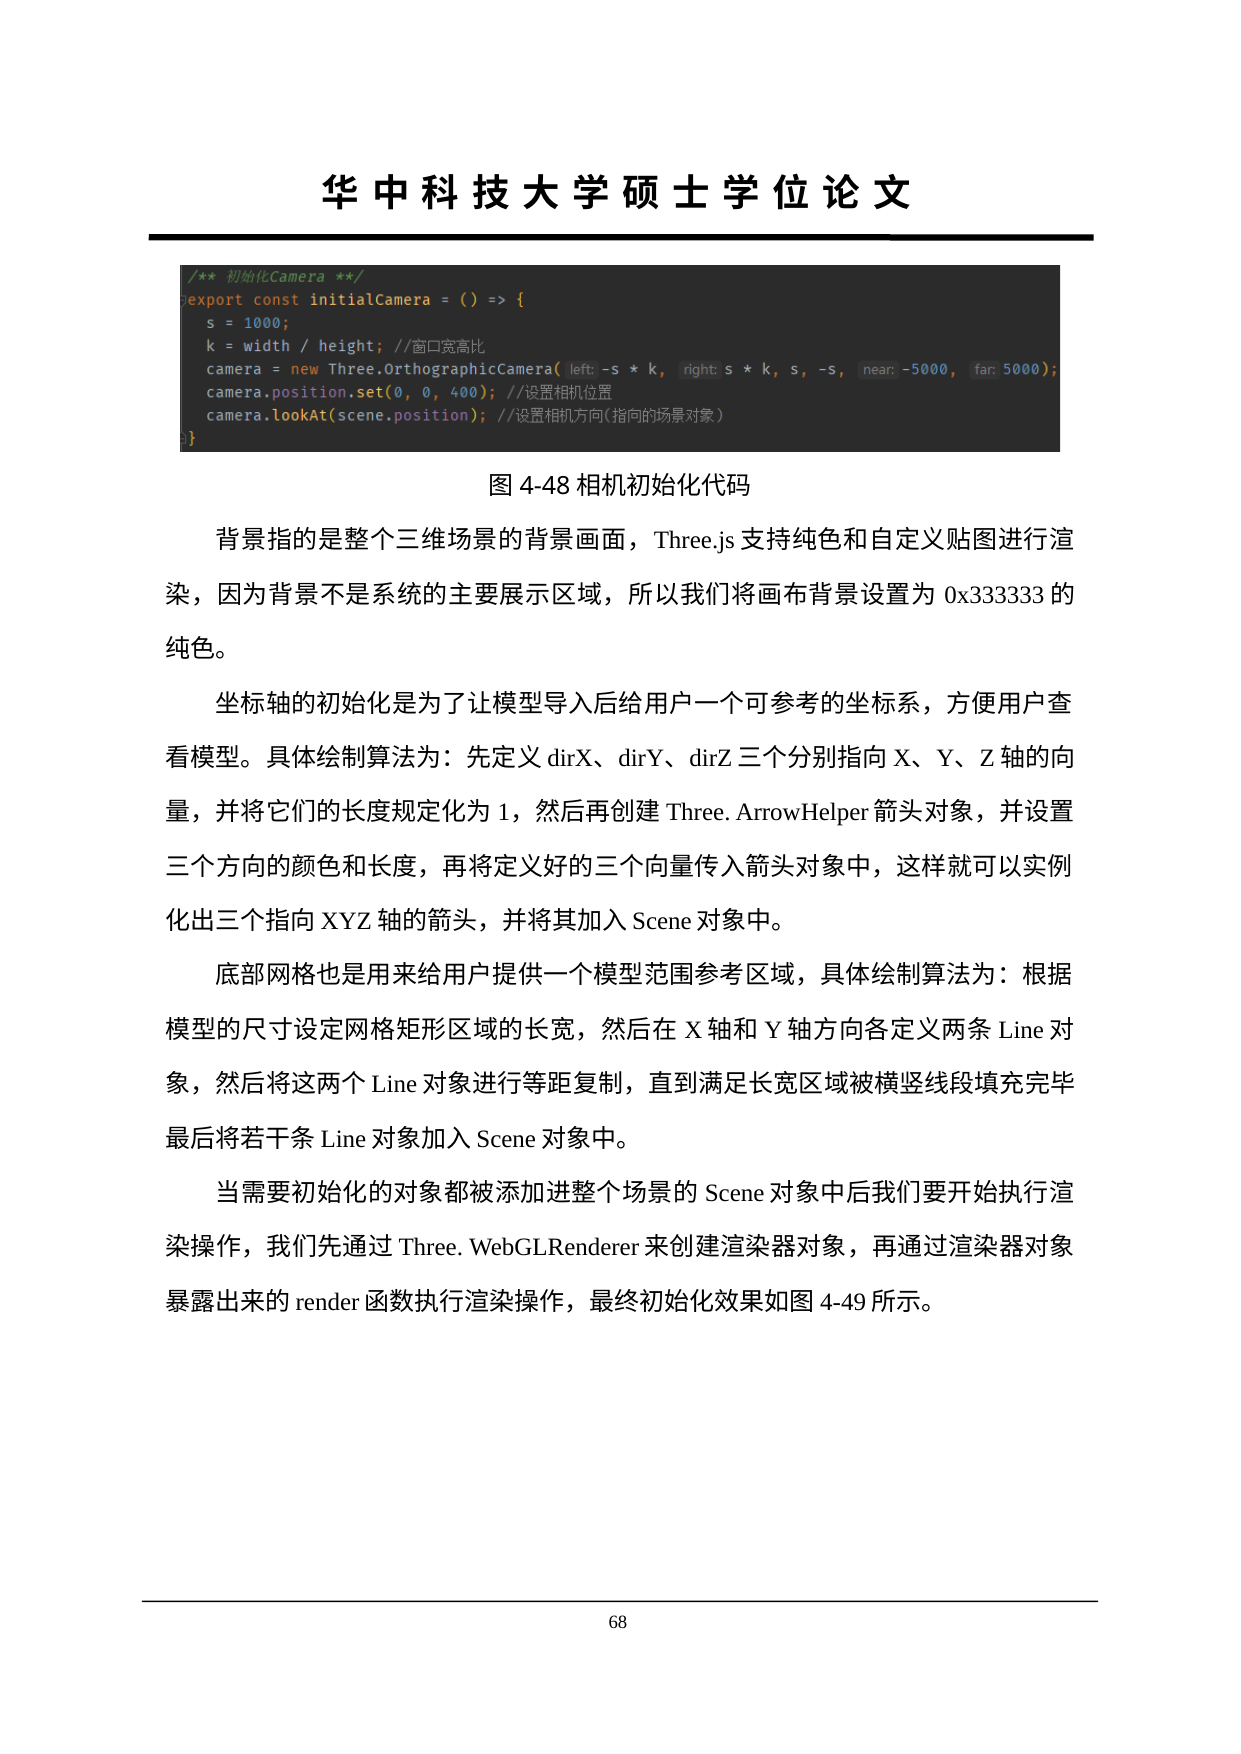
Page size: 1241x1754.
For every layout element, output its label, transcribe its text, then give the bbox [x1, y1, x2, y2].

text 坐标轴的初始化是为了让模型导入后给用户一个可参考的坐标系，方便用户查看模型。具体绘制算法为：先定义dirX、dirY、dirZ三个分别指向X、Y、Z轴的向量，并将它们的长度规定化为1，然后再创建Three. ArrowHelper箭头对象，并设置三个方向的颜色和长度，再将定义好的三个向量传入箭头对象中，这样就可以实例化出三个指向XYZ轴的箭头，并将其加入Scene对象中。 [165, 683, 1075, 937]
text 背景指的是整个三维场景的背景画面，Three.js支持纯色和自定义贴图进行渲染，因为背景不是系统的主要展示区域，所以我们将画布背景设置为0x333333的纯色。 [165, 520, 1075, 665]
picture [180, 265, 1061, 452]
text 底部网格也是用来给用户提供一个模型范围参考区域，具体绘制算法为：根据模型的尺寸设定网格矩形区域的长宽，然后在X轴和Y轴方向各定义两条Line对象，然后将这两个Line对象进行等距复制，直到满足长宽区域被横竖线段填充完毕，最后将若干条Line对象加入Scene对象中。 [165, 955, 1075, 1154]
